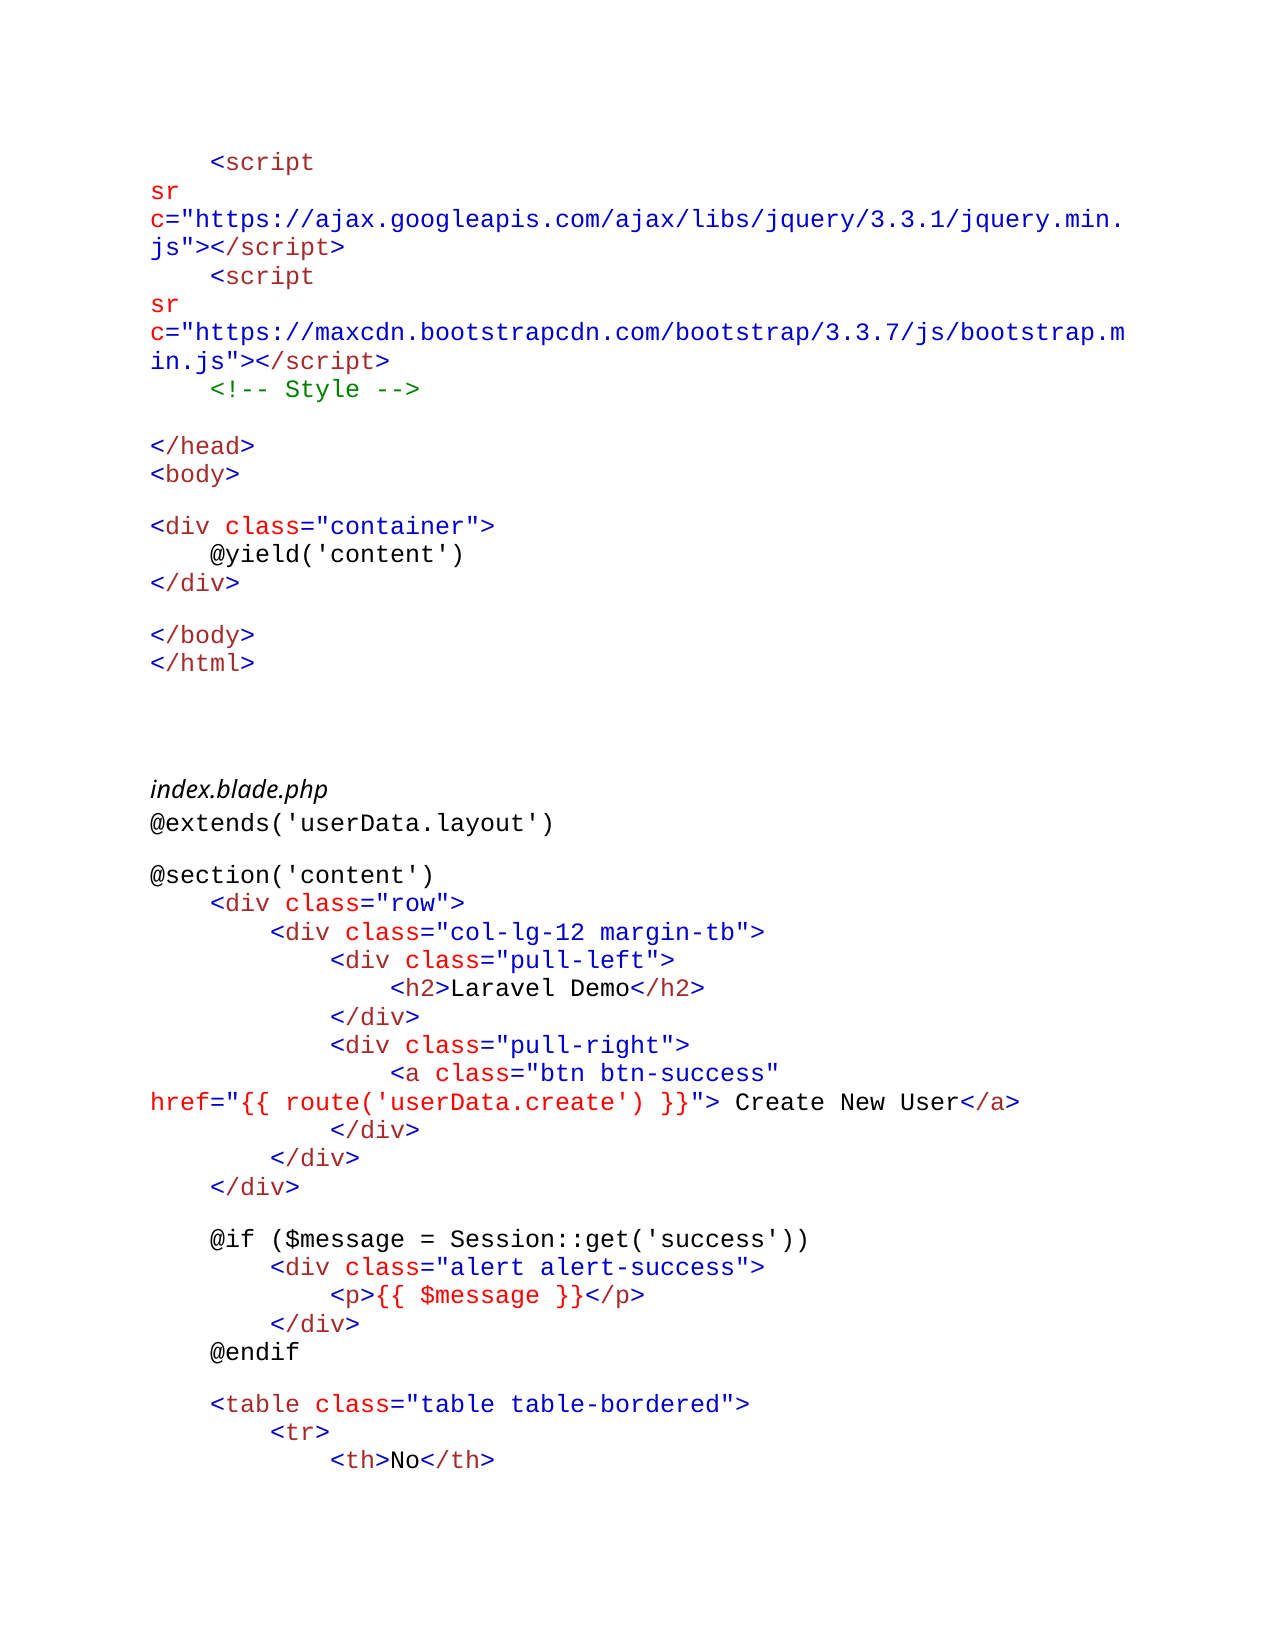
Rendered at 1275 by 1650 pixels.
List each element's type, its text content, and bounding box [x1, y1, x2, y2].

text <body> [150, 462, 1125, 490]
text <div class="pull-left"> [150, 947, 1125, 976]
text @section('content') [150, 862, 1125, 891]
text <tr> [150, 1420, 1125, 1448]
text <th>No</th> [150, 1448, 1125, 1476]
text @endif [150, 1339, 1125, 1368]
text </html> [150, 651, 1125, 679]
text <div class="row"> [150, 891, 1125, 919]
text </head> [150, 433, 1125, 462]
text @extends('userData.layout') [150, 811, 1125, 839]
text </div> [150, 570, 1125, 599]
text </div> [150, 1117, 1125, 1146]
text <a class="btn btn-success" href="{{ route('userData.create') }}"> Create New User</a> [150, 1061, 1125, 1117]
text <!-- Style --> [150, 377, 1125, 405]
text <h2>Laravel Demo</h2> [150, 976, 1125, 1004]
text </div> [150, 1146, 1125, 1174]
text </div> [150, 1004, 1125, 1032]
text <div class="pull-right"> [150, 1032, 1125, 1061]
text <div class="container"> [150, 514, 1125, 542]
text <table class="table table-bordered"> [150, 1391, 1125, 1420]
text <div class="col-lg-12 margin-tb"> [150, 919, 1125, 947]
text <script src="https://ajax.googleapis.com/ajax/libs/jquery/3.3.1/jquery.min.js"></script> [150, 150, 1125, 263]
text <script src="https://maxcdn.bootstrapcdn.com/bootstrap/3.3.7/js/bootstrap.min.js"></script> [150, 263, 1125, 377]
text @if ($message = Session::get('success')) [150, 1226, 1125, 1254]
text </div> [150, 1311, 1125, 1339]
text <p>{{ $message }}</p> [150, 1283, 1125, 1311]
text </div> [150, 1174, 1125, 1202]
text </body> [150, 622, 1125, 651]
subtitle index.blade.php [150, 771, 1125, 805]
text <div class="alert alert-success"> [150, 1254, 1125, 1283]
text @yield('content') [150, 542, 1125, 570]
